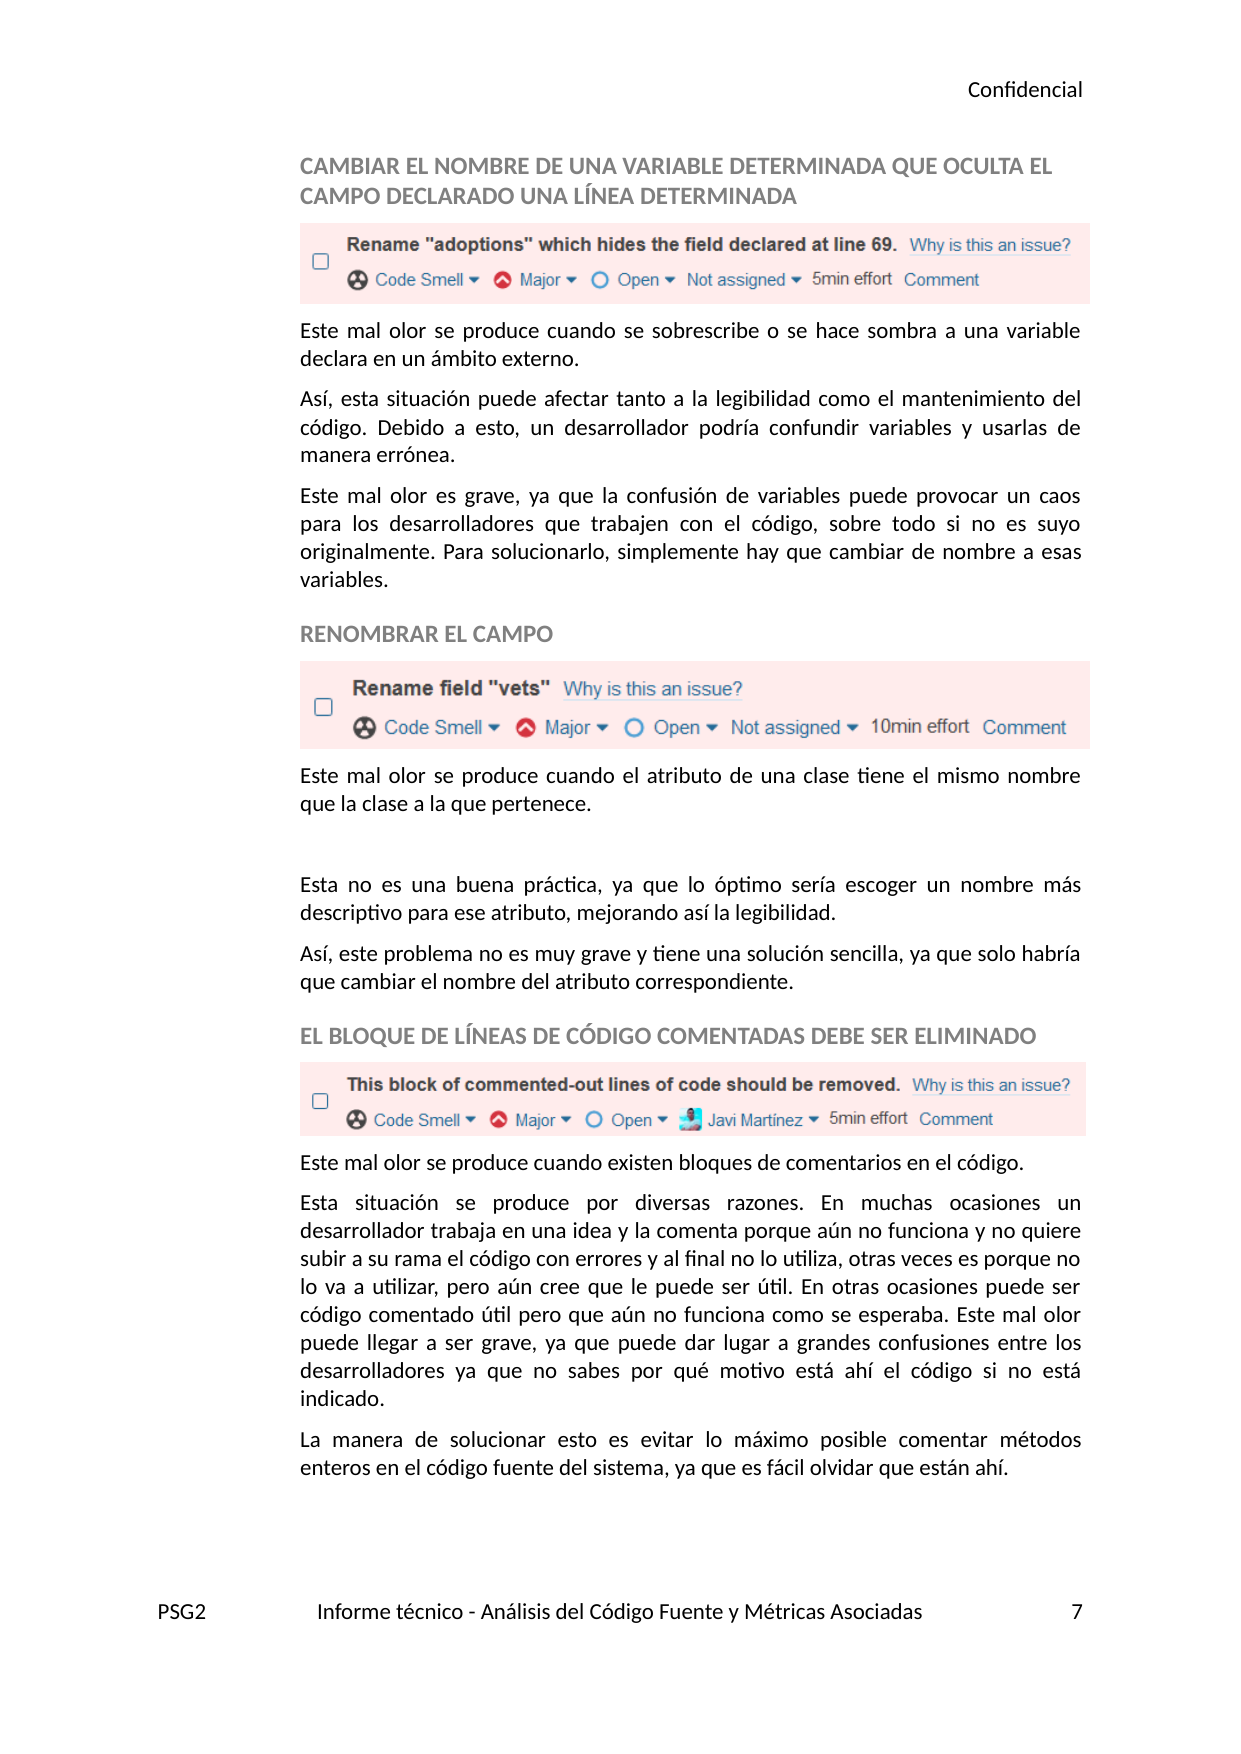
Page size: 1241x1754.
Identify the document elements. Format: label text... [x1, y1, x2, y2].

text Esta situación se produce por diversas razones. En muchas ocasiones un desarrollador trabaja en una idea y la comenta porque aún no funciona y no quiere subir a su rama el código con errores y al final no lo utiliza, otras veces es porque no lo va a utilizar, pero aún cree que le puede ser útil. En otras ocasiones puede ser código comentado útil pero que aún no funciona como se esperaba. Este mal olor puede llegar a ser grave, ya que puede dar lugar a grandes confusiones entre los desarrolladores ya que no sabes por qué motivo está ahí el código si no está indicado. [300, 1188, 1083, 1413]
subtitle El bloque de líneas de código comentadas debe ser eliminado [300, 1020, 1083, 1050]
picture [300, 1062, 1086, 1136]
text Esta no es una buena práctica, ya que lo óptimo sería escoger un nombre más descriptivo para ese atributo, mejorando así la legibilidad. [300, 870, 1083, 926]
picture [300, 223, 1090, 304]
text Este mal olor es grave, ya que la confusión de variables puede provocar un caos para los desarrolladores que trabajen con el código, sobre todo si no es suyo originalmente. Para solucionarlo, simplemente hay que cambiar de nombre a esas variables. [300, 481, 1083, 593]
picture [300, 661, 1090, 749]
text Este mal olor se produce cuando existen bloques de comentarios en el código. [300, 1148, 1083, 1176]
text Así, este problema no es muy grave y tiene una solución sencilla, ya que solo habría que cambiar el nombre del atributo correspondiente. [300, 939, 1083, 995]
text La manera de solucionar esto es evitar lo máximo posible comentar métodos enteros en el código fuente del sistema, ya que es fácil olvidar que están ahí. [300, 1425, 1083, 1481]
text Así, esta situación puede afectar tanto a la legibilidad como el mantenimiento del código. Debido a esto, un desarrollador podría confundir variables y usarlas de manera errónea. [300, 384, 1083, 469]
subtitle Cambiar el nombre de una variable determinada que oculta el campo declarado una línea determinada [300, 150, 1083, 211]
text Este mal olor se produce cuando se sobrescribe o se hace sombra a una variable declara en un ámbito externo. [300, 316, 1083, 372]
text Este mal olor se produce cuando el atributo de una clase tiene el mismo nombre que la clase a la que pertenece. [300, 761, 1083, 817]
subtitle Renombrar el campo [300, 618, 1083, 649]
